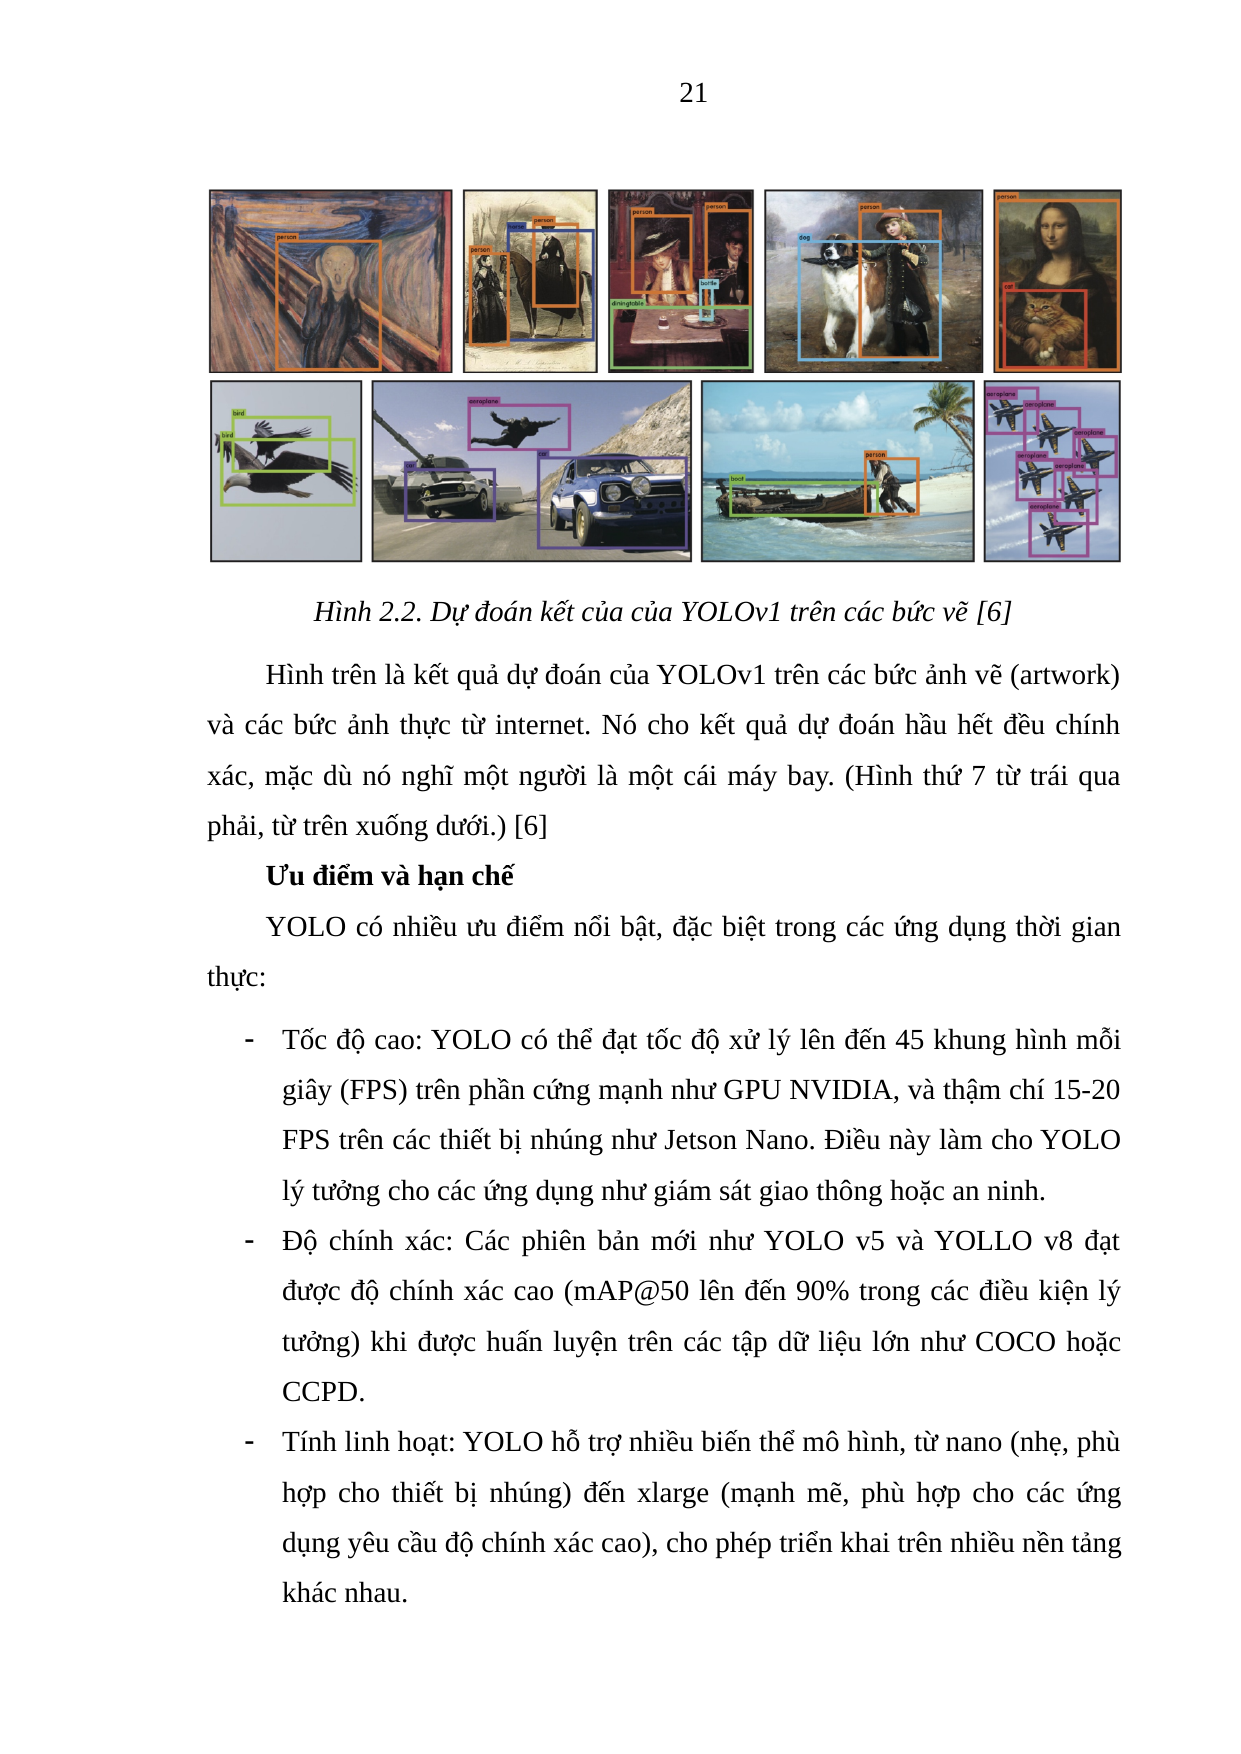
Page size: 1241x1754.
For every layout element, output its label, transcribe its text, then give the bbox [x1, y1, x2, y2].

text Dự đoán kết của của YOLOv1 trên các bức vẽ [6] [207, 594, 1122, 628]
text Hình trên là kết quả dự đoán của YOLOv1 trên các bức ảnh vẽ (artwork) và các bức ảnh thực từ internet. Nó cho kết quả dự đoán hầu hết đều chính xác, mặc dù nó nghĩ một người là một cái máy bay. (Hình thứ 7 từ trái qua phải, từ trên xuống dưới.) [6] [207, 657, 1122, 842]
list Tính linh hoạt: YOLO hỗ trợ nhiều biến thể mô hình, từ nano (nhẹ, phù hợp cho thiết bị nhúng) đến xlarge (mạnh mẽ, phù hợp cho các ứng dụng yêu cầu độ chính xác cao), cho phép triển khai trên nhiều nền tảng khác nhau. [244, 1424, 1122, 1609]
picture [206, 188, 1123, 565]
text YOLO có nhiều ưu điểm nổi bật, đặc biệt trong các ứng dụng thời gian thực: [207, 909, 1122, 992]
text Ưu điểm và hạn chế [207, 858, 1122, 892]
list Độ chính xác: Các phiên bản mới như YOLO v5 và YOLLO v8 đạt được độ chính xác cao (mAP@50 lên đến 90% trong các điều kiện lý tưởng) khi được huấn luyện trên các tập dữ liệu lớn như COCO hoặc CCPD. [244, 1223, 1122, 1408]
list Tốc độ cao: YOLO có thể đạt tốc độ xử lý lên đến 45 khung hình mỗi giây (FPS) trên phần cứng mạnh như GPU NVIDIA, và thậm chí 15-20 FPS trên các thiết bị nhúng như Jetson Nano. Điều này làm cho YOLO lý tưởng cho các ứng dụng như giám sát giao thông hoặc an ninh. [244, 1022, 1122, 1206]
